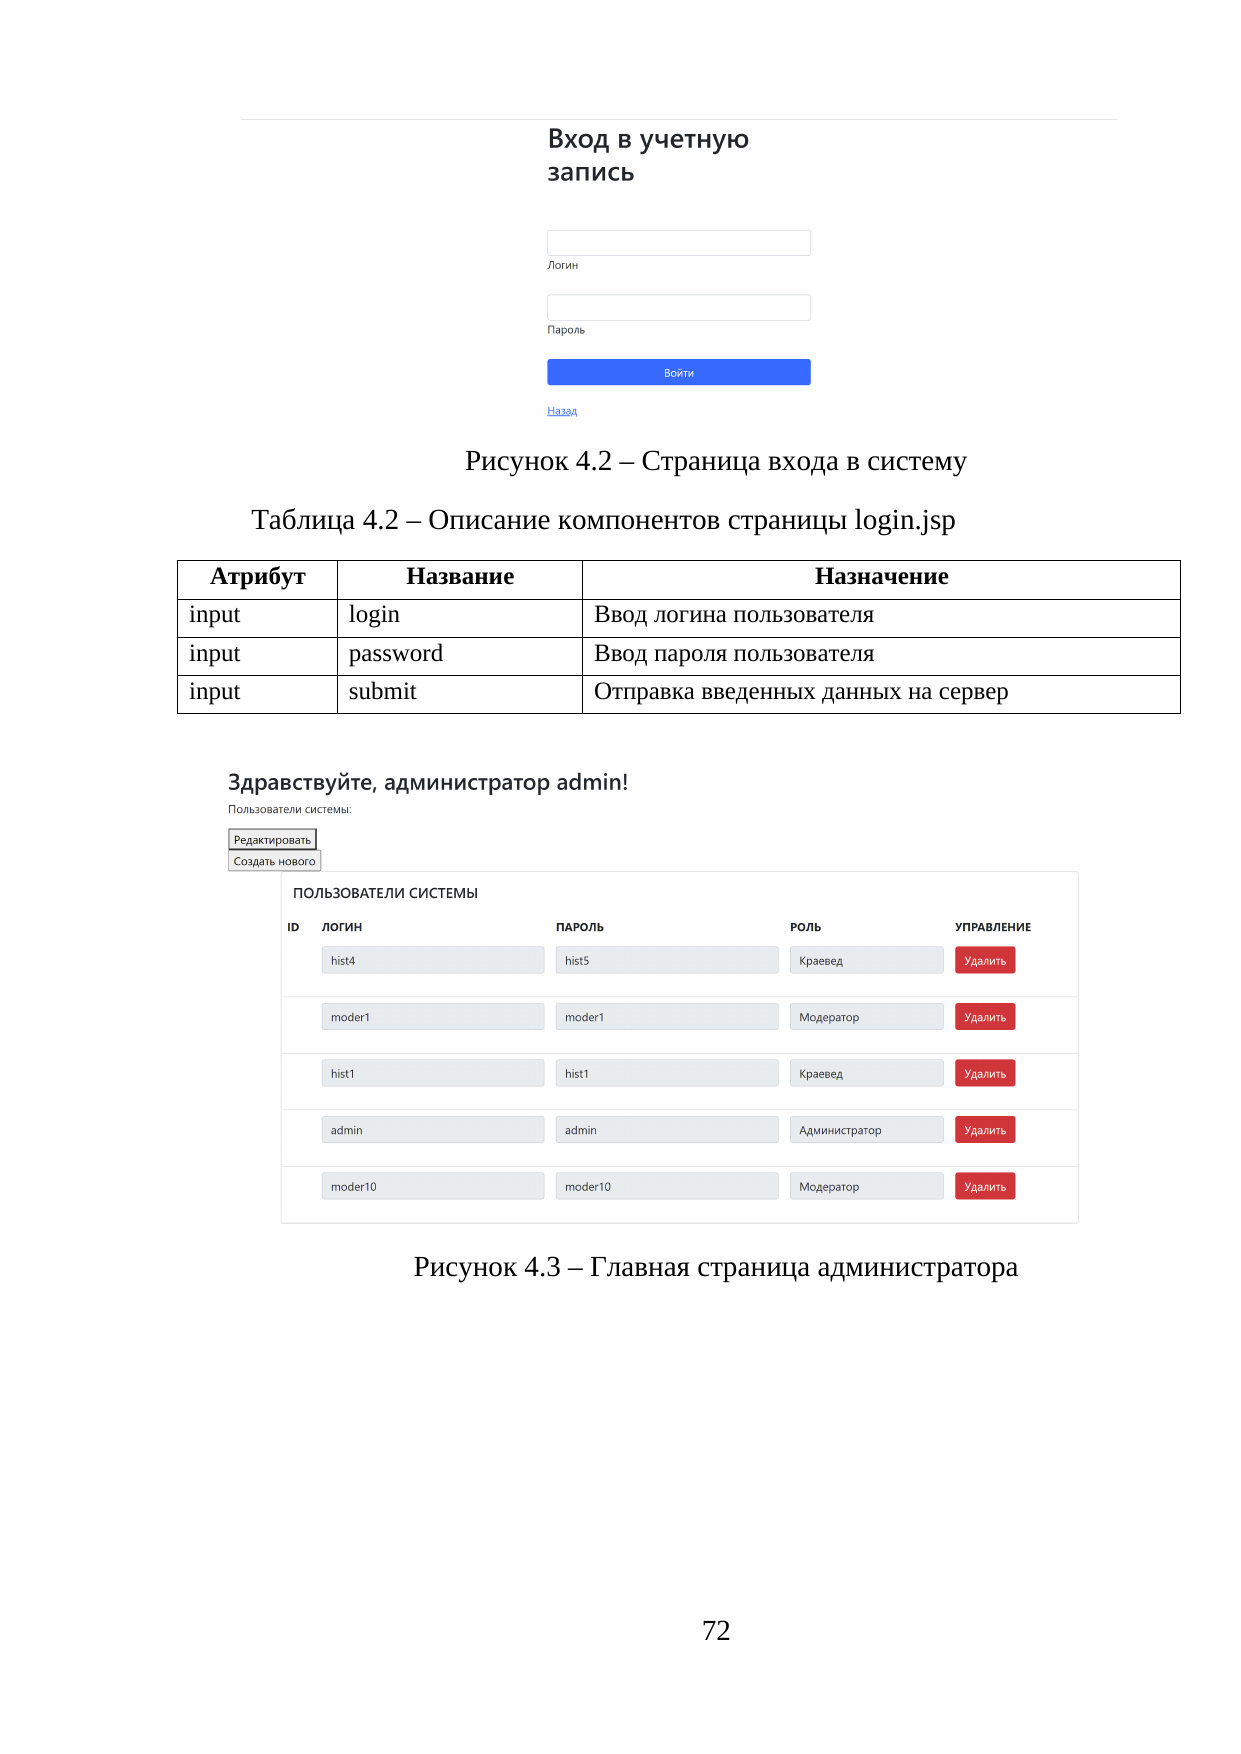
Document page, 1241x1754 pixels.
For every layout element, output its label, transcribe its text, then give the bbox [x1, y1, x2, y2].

table_cell submit [338, 676, 582, 713]
table_cell login [338, 600, 582, 637]
text Таблица 4.2 – Описание компонентов страницы login.jsp [177, 502, 1181, 535]
picture [240, 118, 1118, 419]
table_header Атрибут [178, 561, 337, 598]
picture [228, 772, 1130, 1224]
text Рисунок 4.3 – Главная страница администратора [177, 1249, 1181, 1282]
table_cell Отправка введенных данных на сервер [583, 676, 1180, 713]
table_cell password [338, 638, 582, 675]
text Рисунок 4.2 – Страница входа в систему [177, 443, 1181, 477]
table_cell Ввод пароля пользователя [583, 638, 1180, 675]
table_cell input [178, 600, 337, 637]
table_cell input [178, 638, 337, 675]
table_header Название [338, 561, 582, 598]
table_cell input [178, 676, 337, 713]
table_header Назначение [583, 561, 1180, 598]
table_cell Ввод логина пользователя [583, 600, 1180, 637]
